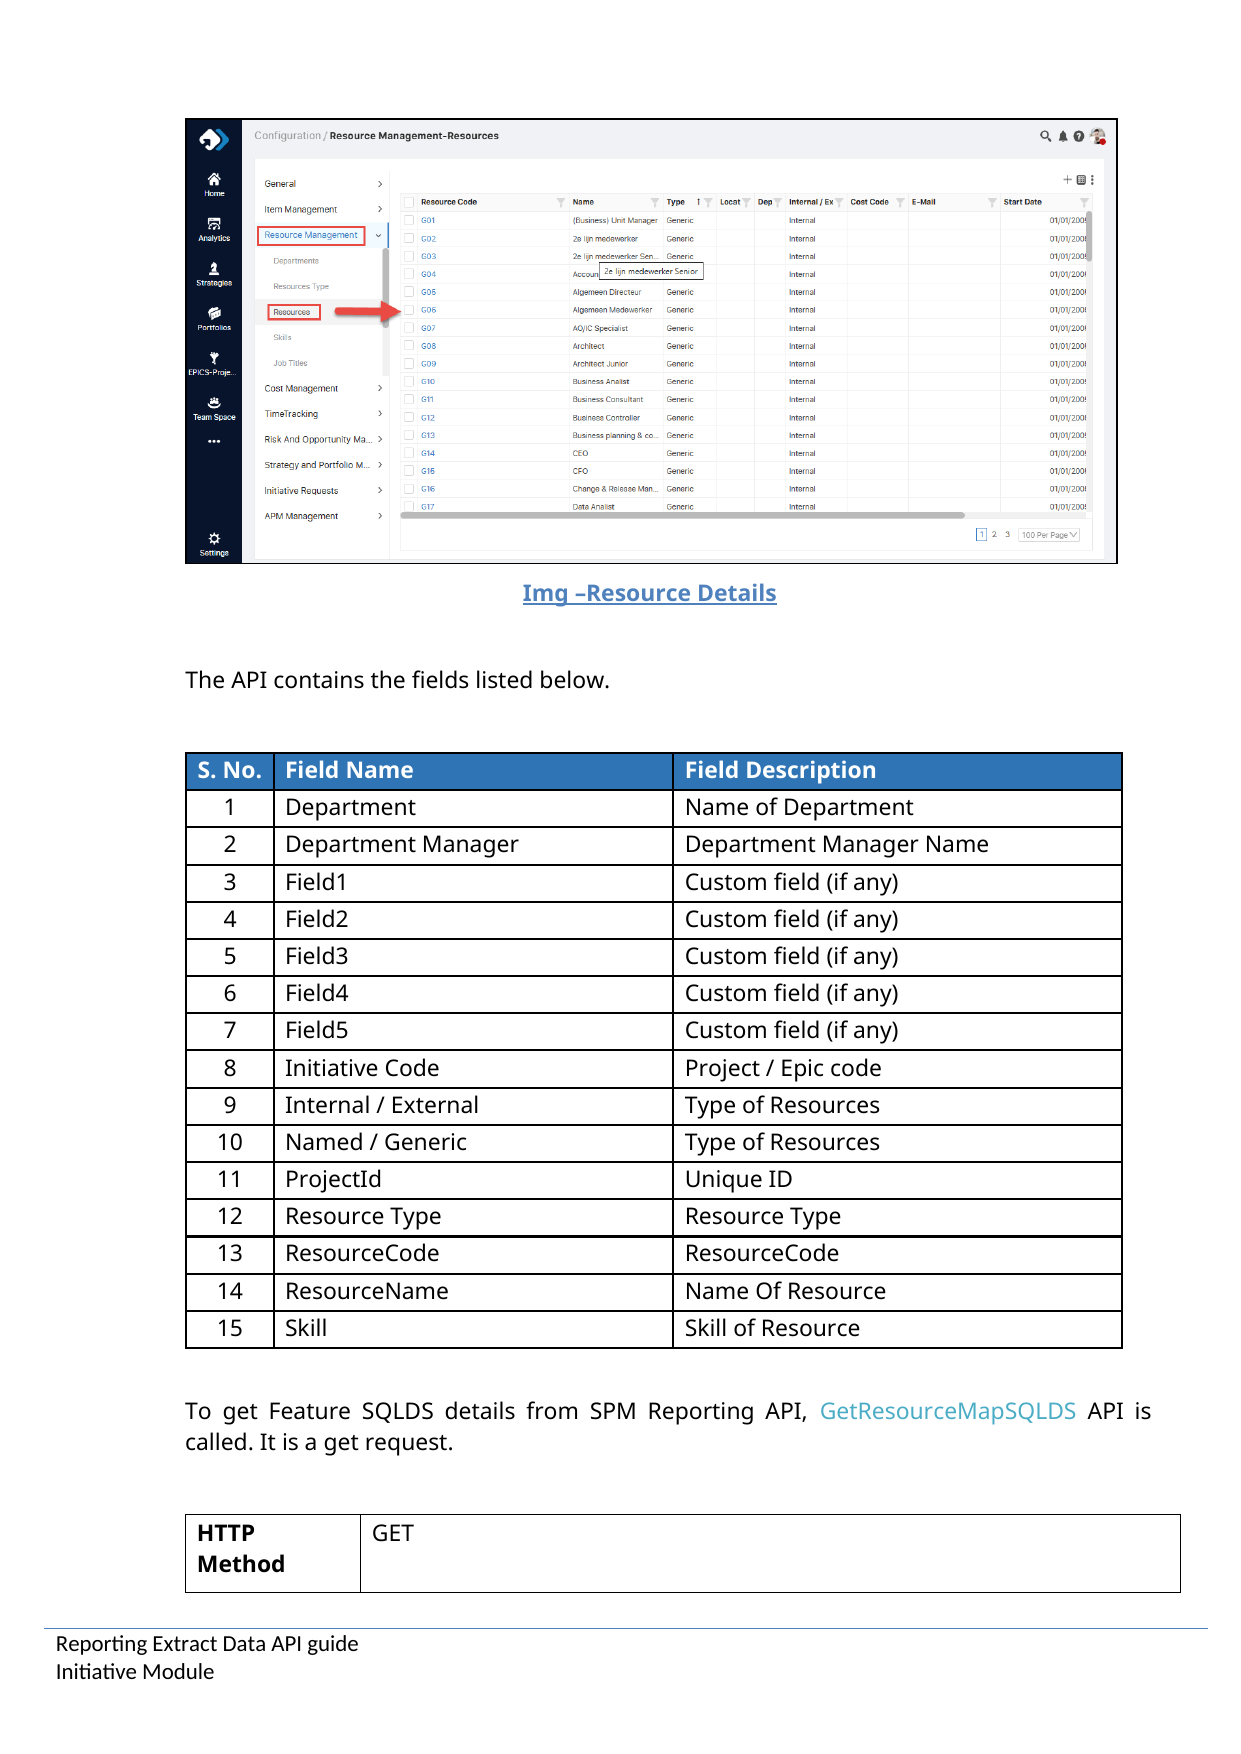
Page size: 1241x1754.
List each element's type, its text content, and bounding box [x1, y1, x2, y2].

table_cell Unique ID [674, 1163, 1121, 1198]
text Img –Resource Details [148, 577, 1152, 608]
table_cell 3 [187, 866, 273, 901]
table_cell Department Manager Name [674, 828, 1121, 863]
table_cell Custom field (if any) [674, 903, 1121, 938]
table_cell Department Manager [275, 828, 672, 863]
table_cell ResourceName [275, 1275, 672, 1310]
table_cell 11 [187, 1163, 273, 1198]
table_cell 1 [187, 791, 273, 826]
table_cell 4 [187, 903, 273, 938]
text To get Feature SQLDS details from SPM Reporting API, GetResourceMapSQLDS API is called. It is a get request. [185, 1395, 1152, 1457]
table_cell Project / Epic code [674, 1051, 1121, 1087]
table_cell Type of Resources [674, 1126, 1121, 1161]
table_cell Resource Type [674, 1200, 1121, 1235]
table_cell Field2 [275, 903, 672, 938]
table_cell Type of Resources [674, 1089, 1121, 1124]
table_header GET [361, 1515, 1180, 1592]
table_cell Custom field (if any) [674, 977, 1121, 1012]
table_cell 5 [187, 940, 273, 975]
table_cell 12 [187, 1200, 273, 1235]
table_cell Name Of Resource [674, 1275, 1121, 1310]
table_cell 15 [187, 1312, 273, 1347]
table_cell ResourceCode [674, 1238, 1121, 1272]
picture [187, 120, 1116, 563]
table_header Field Name [275, 754, 672, 789]
table_cell Custom field (if any) [674, 866, 1121, 901]
table_cell Internal / External [275, 1089, 672, 1124]
table_cell Department [275, 791, 672, 826]
table_cell Resource Type [275, 1200, 672, 1235]
table_cell Custom field (if any) [674, 940, 1121, 975]
table_header Field Description [674, 754, 1121, 789]
table_cell Field3 [275, 940, 672, 975]
table_cell 9 [187, 1089, 273, 1124]
table_cell Skill [275, 1312, 672, 1347]
table_header HTTP Method [186, 1515, 360, 1592]
table_cell Skill of Resource [674, 1312, 1121, 1347]
table_cell 8 [187, 1051, 273, 1087]
table_cell Name of Department [674, 791, 1121, 826]
table_cell 6 [187, 977, 273, 1012]
text The API contains the fields listed below. [185, 664, 1152, 696]
table_cell 7 [187, 1014, 273, 1049]
table_cell ProjectId [275, 1163, 672, 1198]
table_cell Field1 [275, 866, 672, 901]
table_cell 13 [187, 1238, 273, 1272]
table_cell Initiative Code [275, 1051, 672, 1087]
table_cell ResourceCode [275, 1238, 672, 1272]
table_cell Named / Generic [275, 1126, 672, 1161]
table_cell 14 [187, 1275, 273, 1310]
table_cell 2 [187, 828, 273, 863]
table_cell 10 [187, 1126, 273, 1161]
table_cell Custom field (if any) [674, 1014, 1121, 1049]
table_cell Field4 [275, 977, 672, 1012]
table_cell Field5 [275, 1014, 672, 1049]
table_header S. No. [187, 754, 273, 789]
